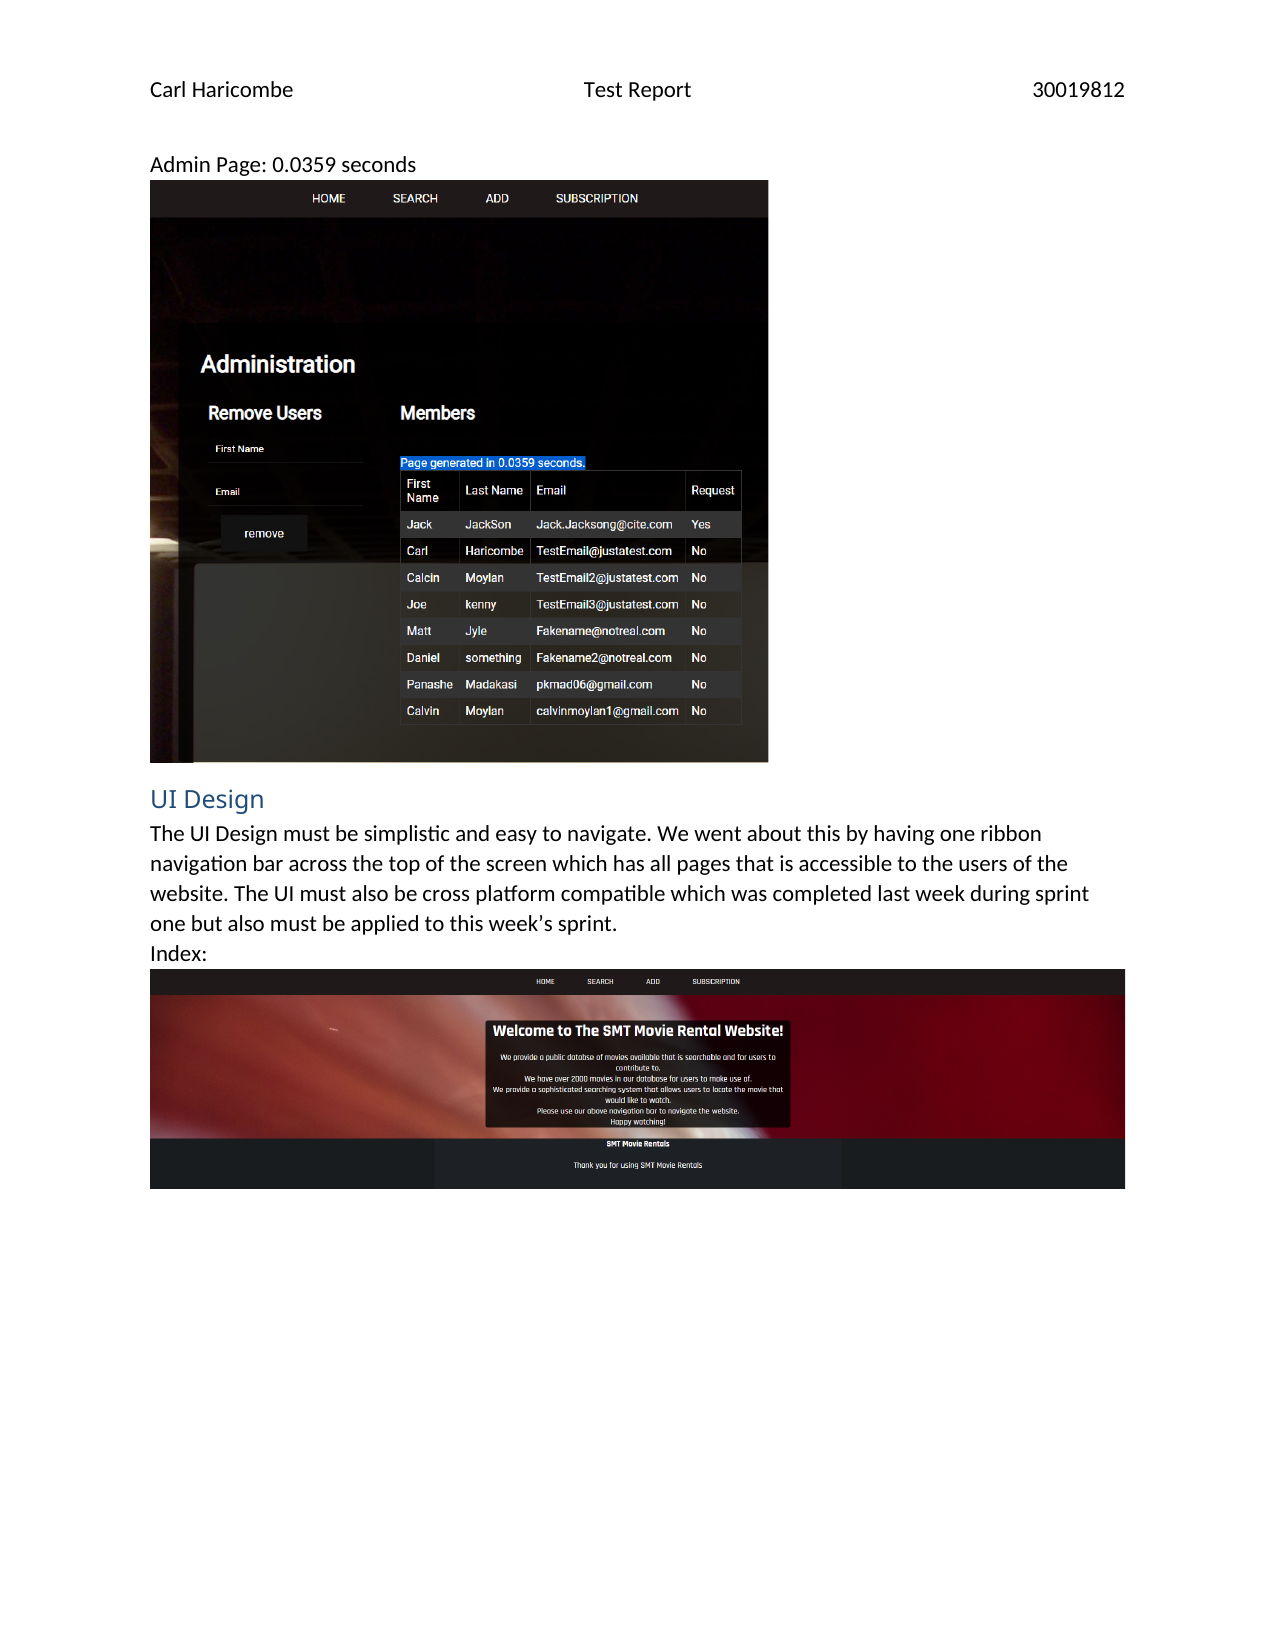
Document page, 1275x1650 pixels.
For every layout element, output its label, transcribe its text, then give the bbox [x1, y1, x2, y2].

picture [150, 969, 1125, 1189]
picture [150, 180, 769, 763]
subtitle UI Design [150, 782, 1125, 816]
text The UI Design must be simplistic and easy to navigate. We went about this by having one ribbon navigation bar across the top of the screen which has all pages that is accessible to the users of the website. The UI must also be cross platform compatible which was completed last week during sprint one but also must be applied to this week’s sprint. Index: [150, 819, 1125, 969]
